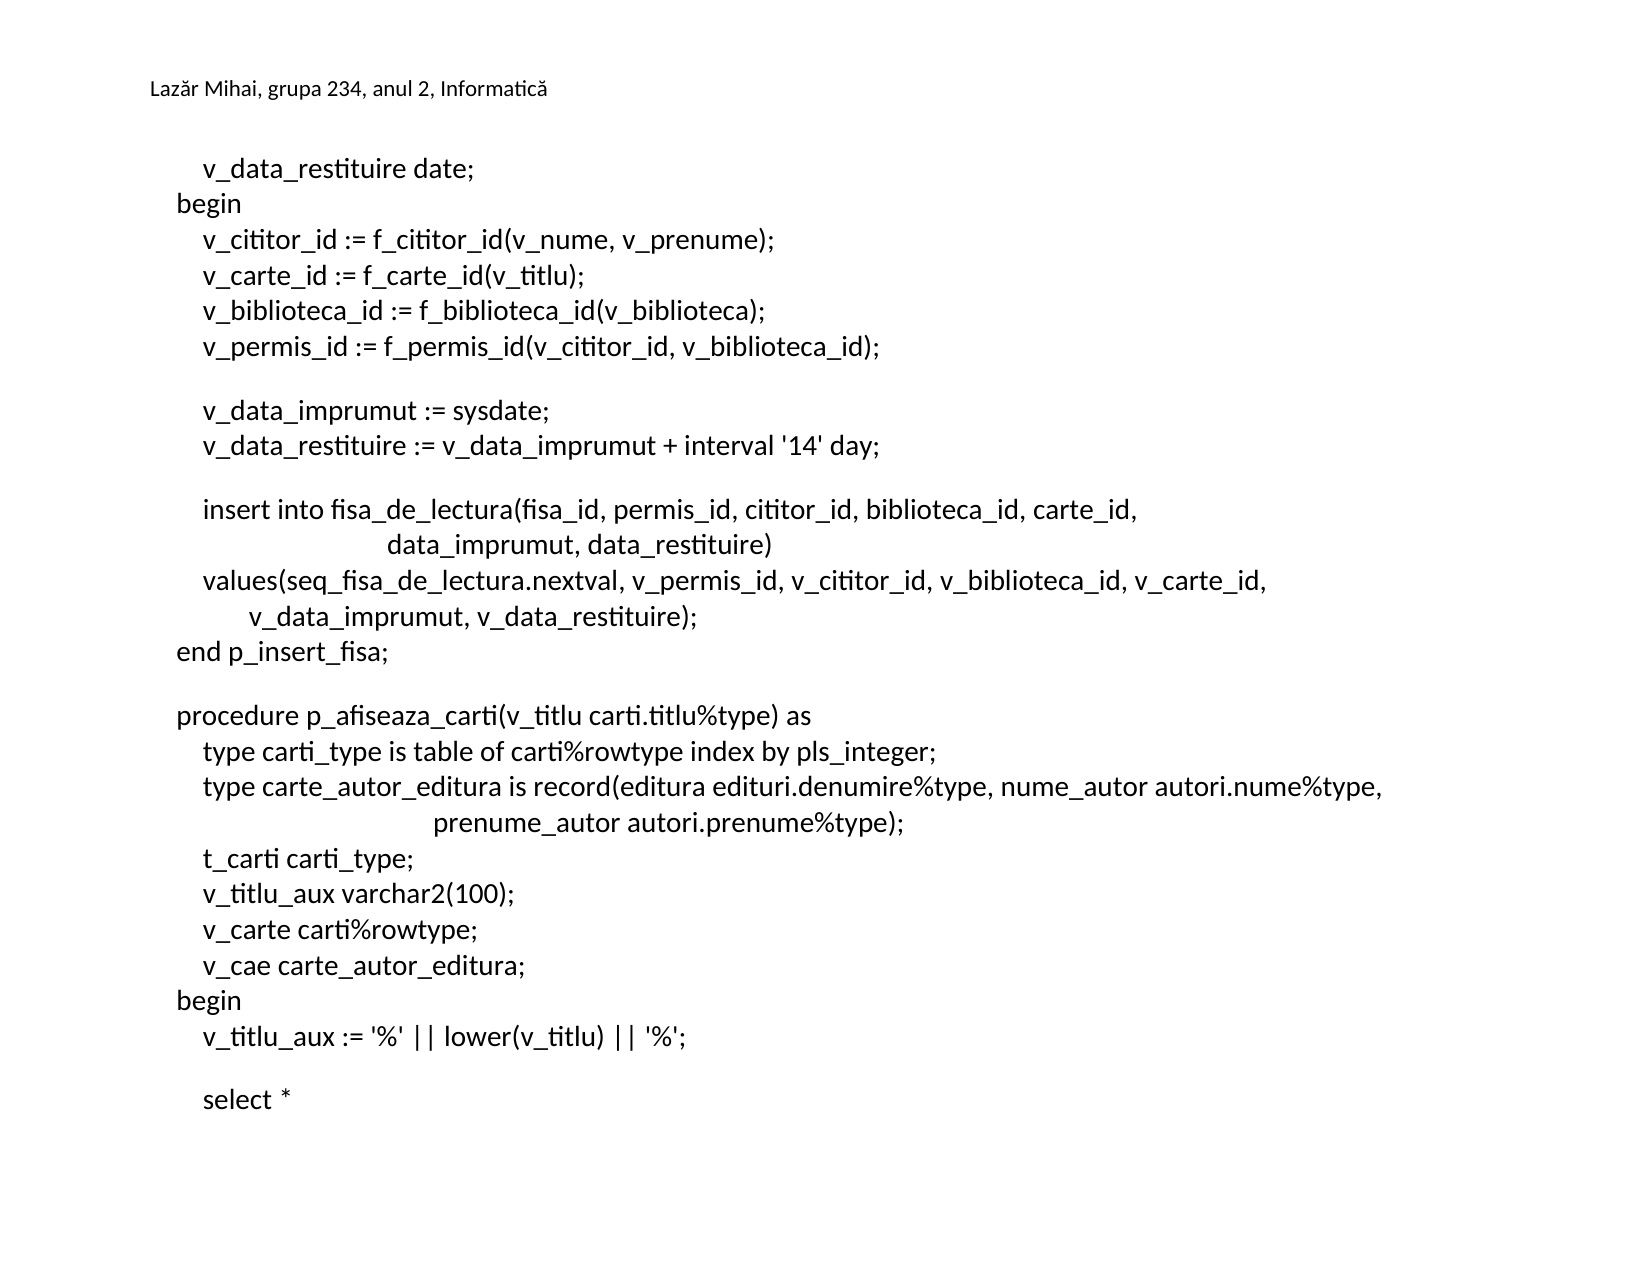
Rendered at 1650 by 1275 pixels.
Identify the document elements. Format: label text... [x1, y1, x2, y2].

text v_data_restituire := v_data_imprumut + interval '14' day; [150, 427, 1500, 463]
text values(seq_fisa_de_lectura.nextval, v_permis_id, v_cititor_id, v_biblioteca_id, v_carte_id, [150, 562, 1500, 598]
text select * [150, 1081, 1500, 1117]
text type carti_type is table of carti%rowtype index by pls_integer; [150, 733, 1500, 768]
text end p_insert_fisa; [150, 633, 1500, 669]
text v_permis_id := f_permis_id(v_cititor_id, v_biblioteca_id); [150, 328, 1500, 364]
text v_biblioteca_id := f_biblioteca_id(v_biblioteca); [150, 292, 1500, 328]
text v_carte_id := f_carte_id(v_titlu); [150, 257, 1500, 292]
text t_carti carti_type; [150, 840, 1500, 875]
text procedure p_afiseaza_carti(v_titlu carti.titlu%type) as [150, 697, 1500, 733]
text v_data_imprumut, v_data_restituire); [150, 598, 1500, 633]
text type carte_autor_editura is record(editura edituri.denumire%type, nume_autor autori.nume%type, [150, 768, 1500, 804]
text prenume_autor autori.prenume%type); [150, 804, 1500, 840]
text data_imprumut, data_restituire) [150, 527, 1500, 562]
text v_data_imprumut := sysdate; [150, 392, 1500, 427]
text v_titlu_aux := '%' || lower(v_titlu) || '%'; [150, 1018, 1500, 1053]
text begin [150, 186, 1500, 221]
text insert into fisa_de_lectura(fisa_id, permis_id, cititor_id, biblioteca_id, carte_id, [150, 491, 1500, 527]
text v_data_restituire date; [150, 150, 1500, 186]
text begin [150, 982, 1500, 1018]
text v_cae carte_autor_editura; [150, 947, 1500, 982]
text v_titlu_aux varchar2(100); [150, 875, 1500, 911]
text v_carte carti%rowtype; [150, 911, 1500, 947]
text v_cititor_id := f_cititor_id(v_nume, v_prenume); [150, 221, 1500, 257]
